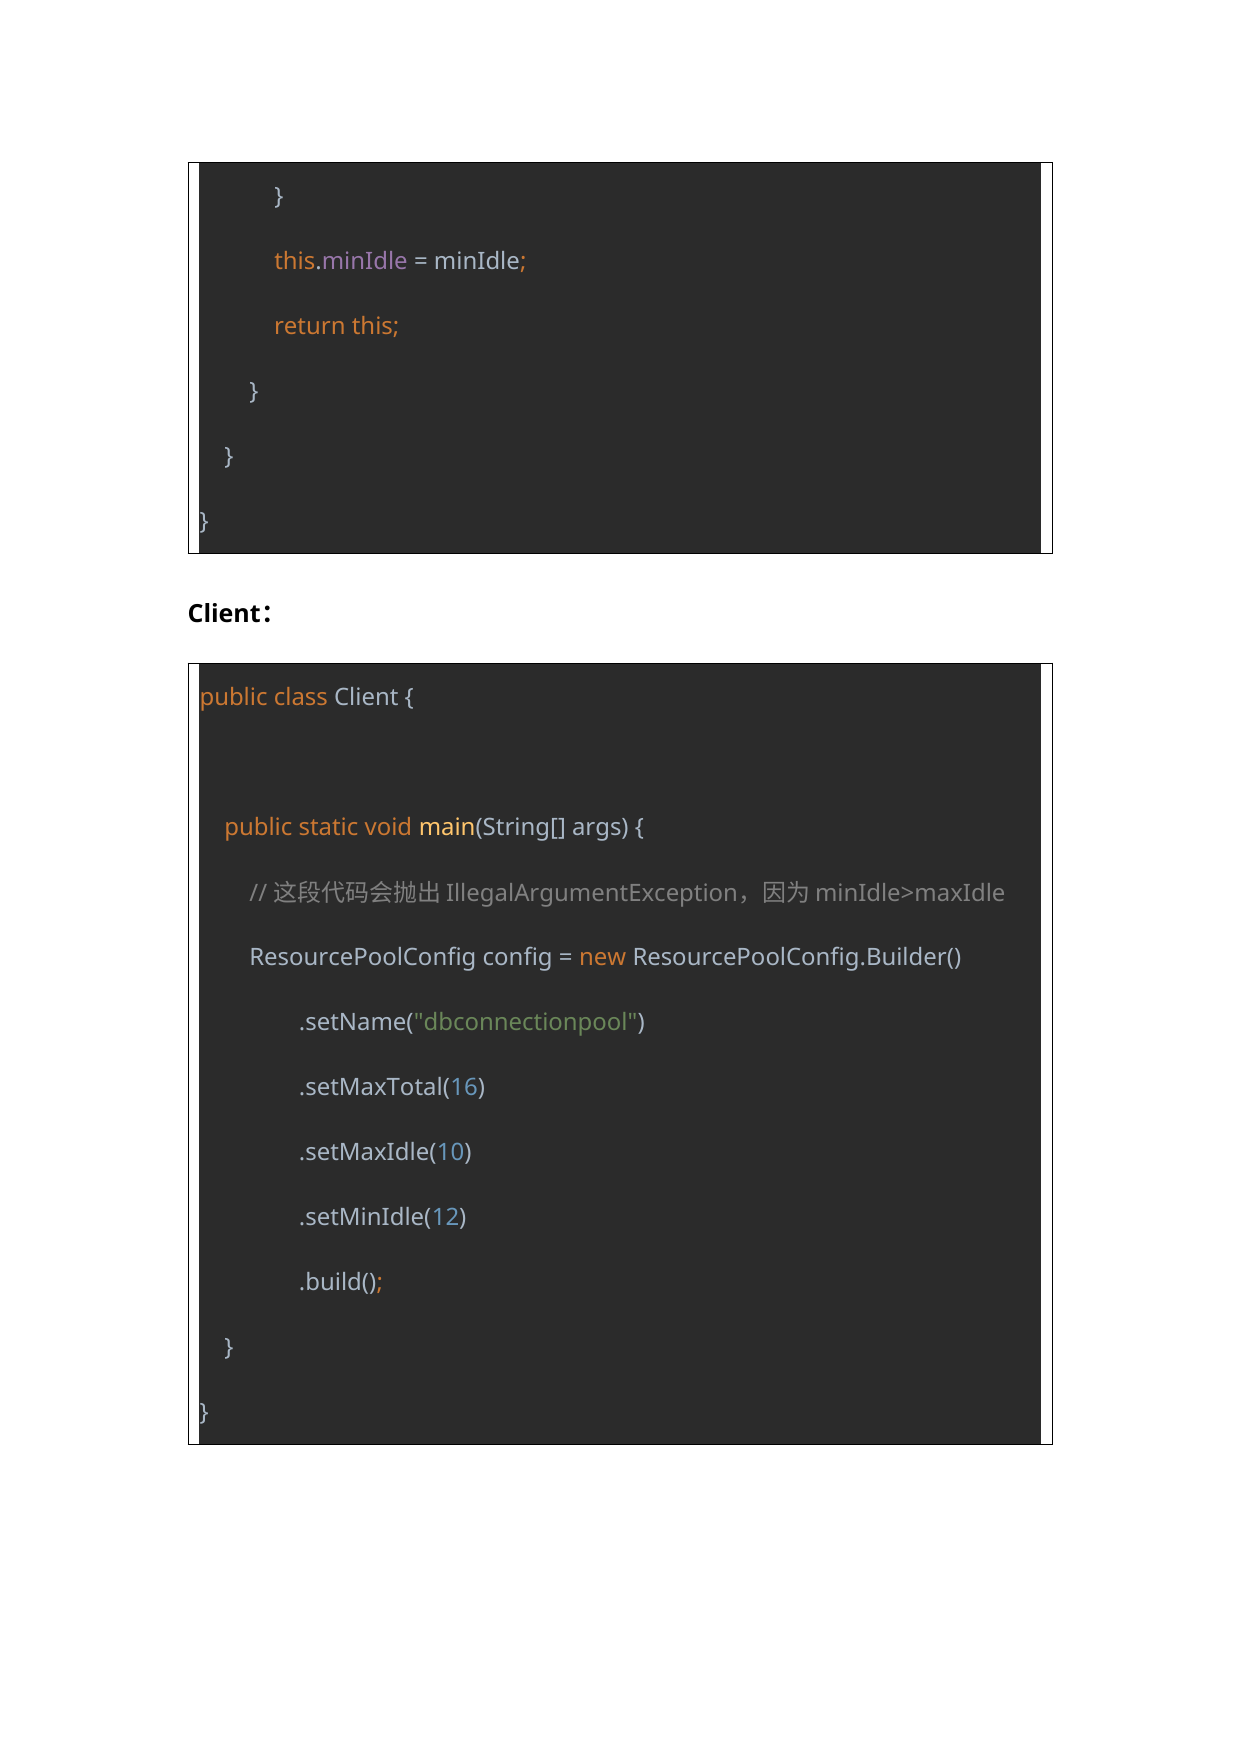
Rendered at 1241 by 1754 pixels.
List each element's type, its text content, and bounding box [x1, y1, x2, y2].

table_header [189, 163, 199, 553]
subtitle Client： [187, 579, 1053, 644]
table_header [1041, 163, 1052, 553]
